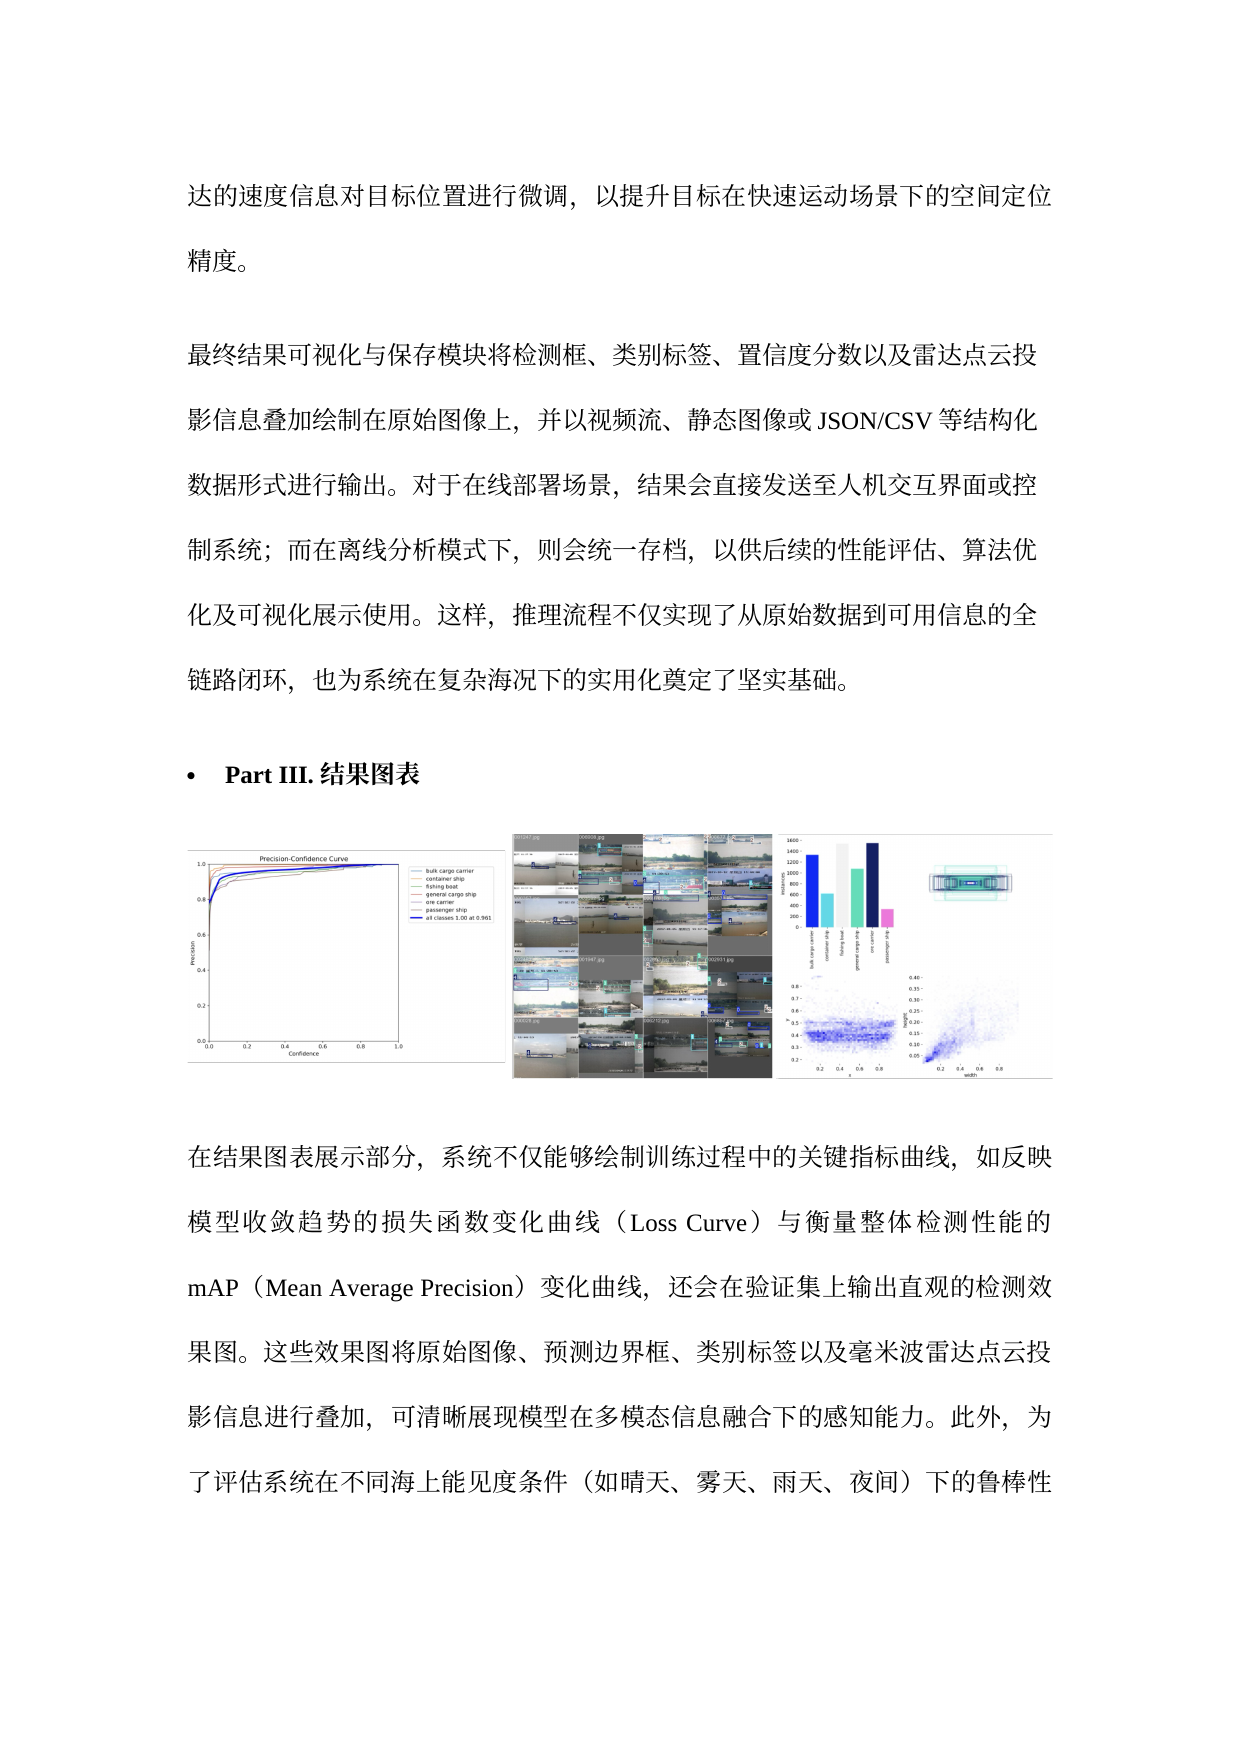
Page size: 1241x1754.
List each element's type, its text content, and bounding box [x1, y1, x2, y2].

picture [187, 834, 1053, 1079]
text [187, 162, 1053, 292]
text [187, 1124, 1053, 1514]
list Part III. 结果图表 [187, 740, 1053, 805]
text 最终结果可视化与保存模块将检测框、类别标签、置信度分数以及雷达点云投影信息叠加绘制在原始图像上，并以视频流、静态图像或JSON/CSV等结构化数据形式进行输出。对于在线部署场景，结果会直接发送至人机交互界面或控制系统；而在离线分析模式下，则会统一存档，以供后续的性能评估、算法优化及可视化展示使用。这样，推理流程不仅实现了从原始数据到可用信息的全链路闭环，也为系统在复杂海况下的实用化奠定了坚实基础。 [187, 321, 1053, 711]
